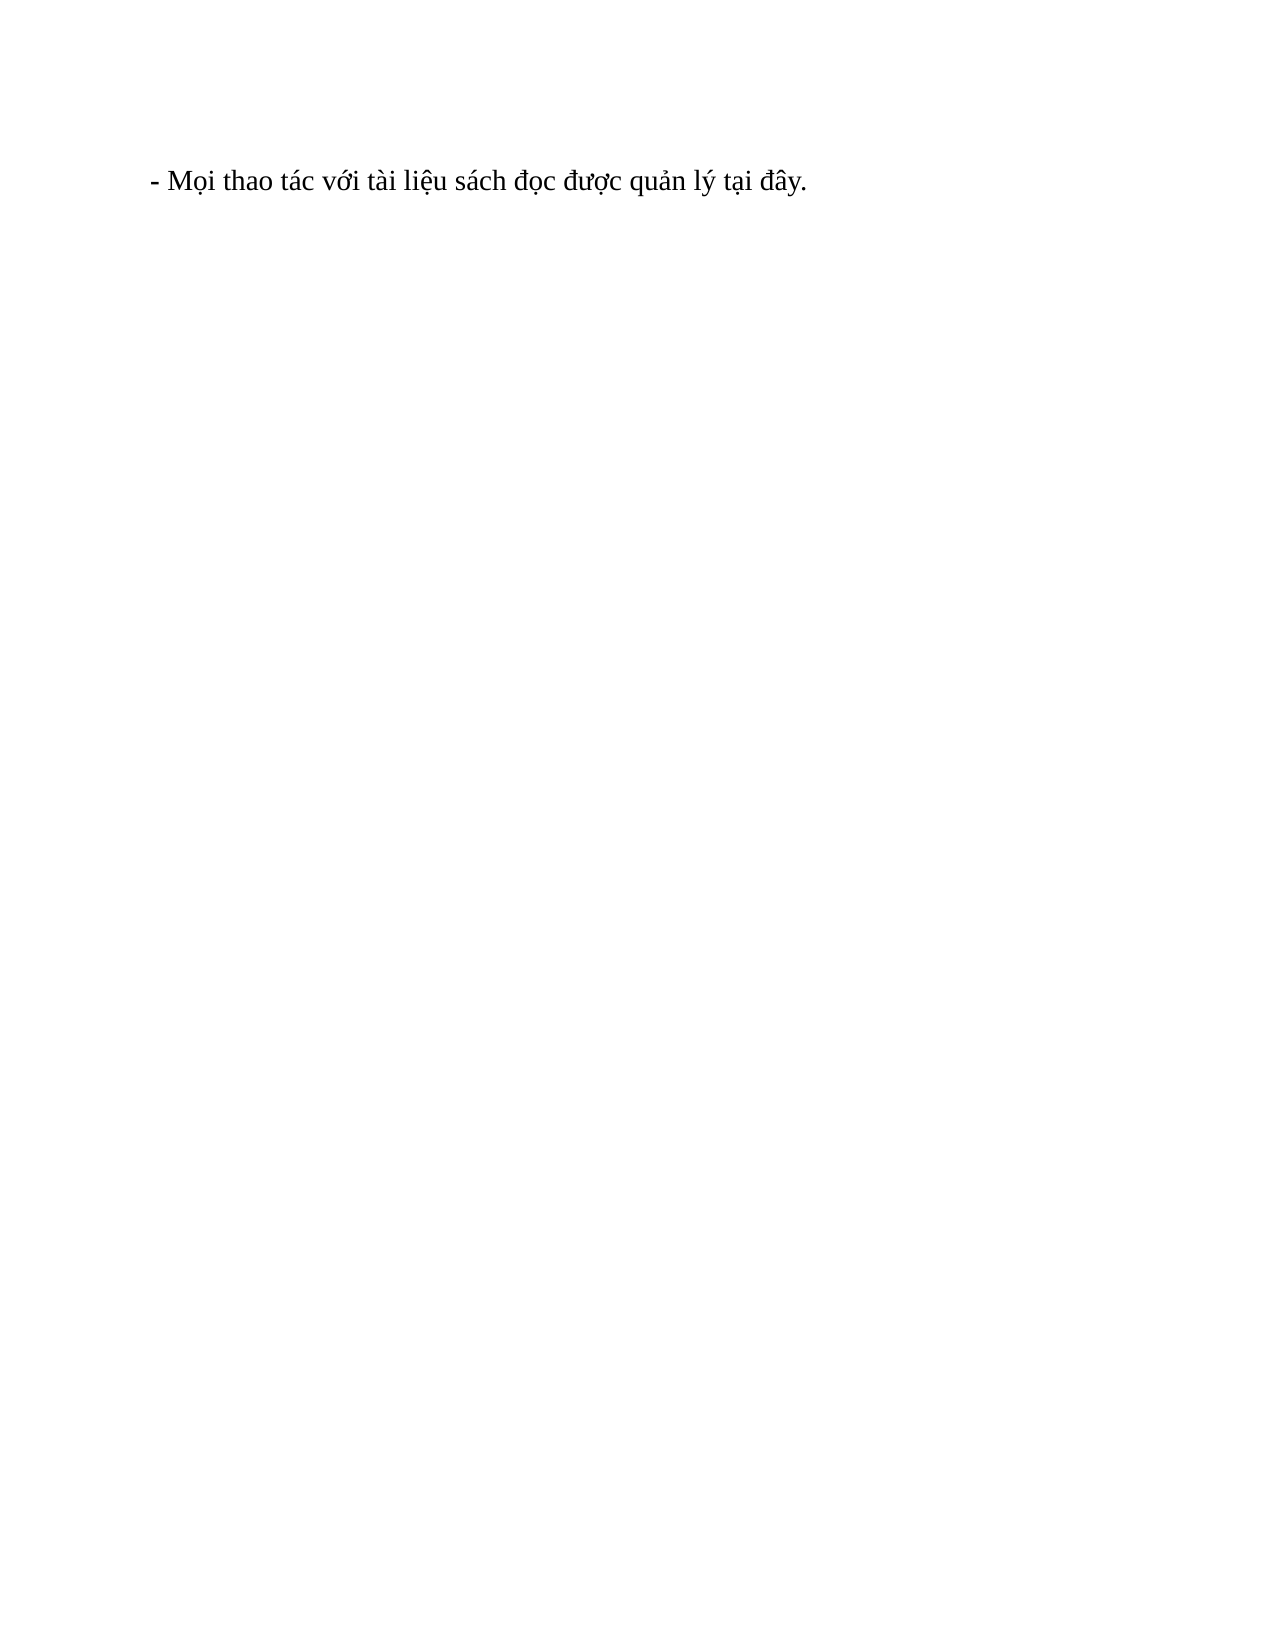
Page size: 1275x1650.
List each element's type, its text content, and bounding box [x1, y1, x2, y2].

text - Mọi thao tác với tài liệu sách đọc được quản lý tại đây. [150, 160, 1125, 198]
